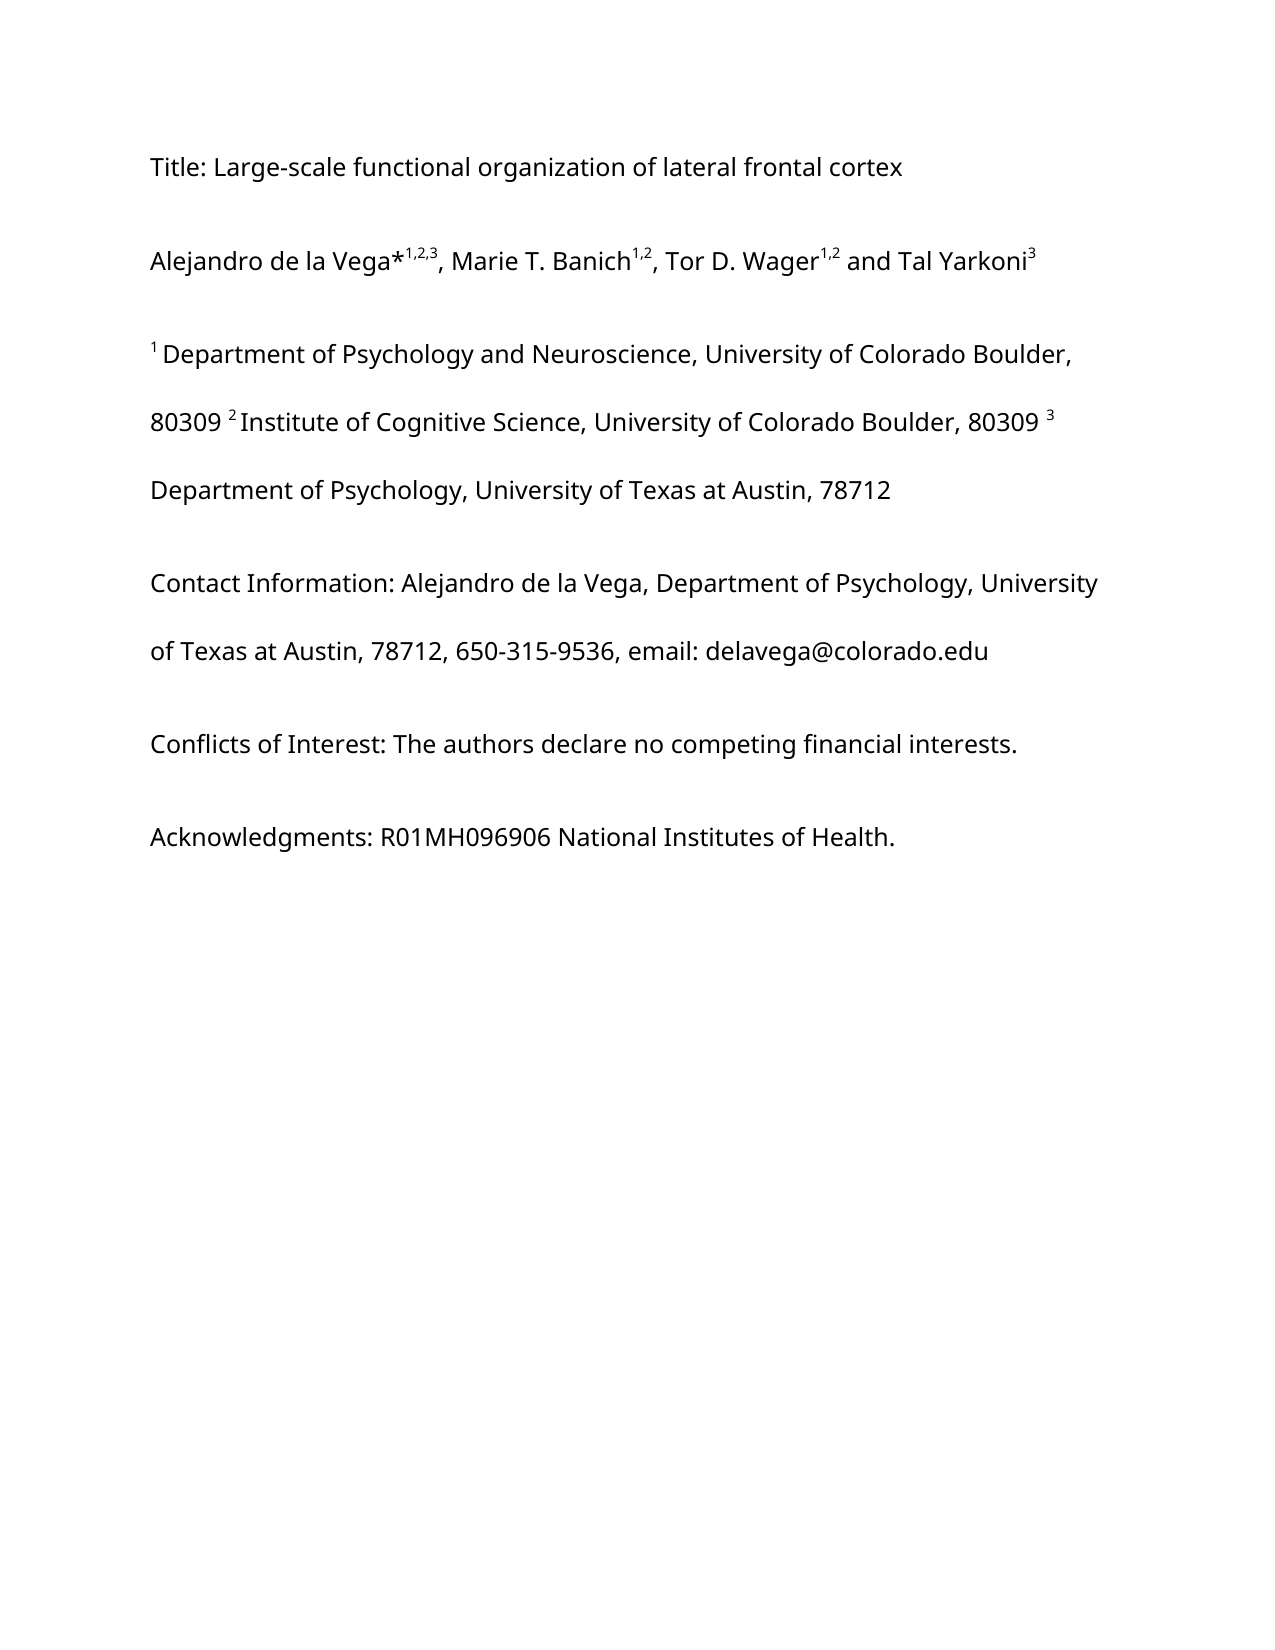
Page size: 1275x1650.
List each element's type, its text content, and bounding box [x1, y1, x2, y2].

text Acknowledgments: R01MH096906 National Institutes of Health. [150, 820, 1125, 854]
text Conflicts of Interest: The authors declare no competing financial interests. [150, 727, 1125, 761]
text 1 Department of Psychology and Neuroscience, University of Colorado Boulder, 80309 2 Institute of Cognitive Science, University of Colorado Boulder, 80309 3 Department of Psychology, University of Texas at Austin, 78712 [150, 336, 1125, 507]
text Alejandro de la Vega*1,2,3, Marie T. Banich1,2, Tor D. Wager1,2 and Tal Yarkoni3 [150, 243, 1125, 277]
text Title: Large-scale functional organization of lateral frontal cortex [150, 150, 1125, 184]
text Contact Information: Alejandro de la Vega, Department of Psychology, University of Texas at Austin, 78712, 650-315-9536, email: delavega@colorado.edu [150, 566, 1125, 668]
